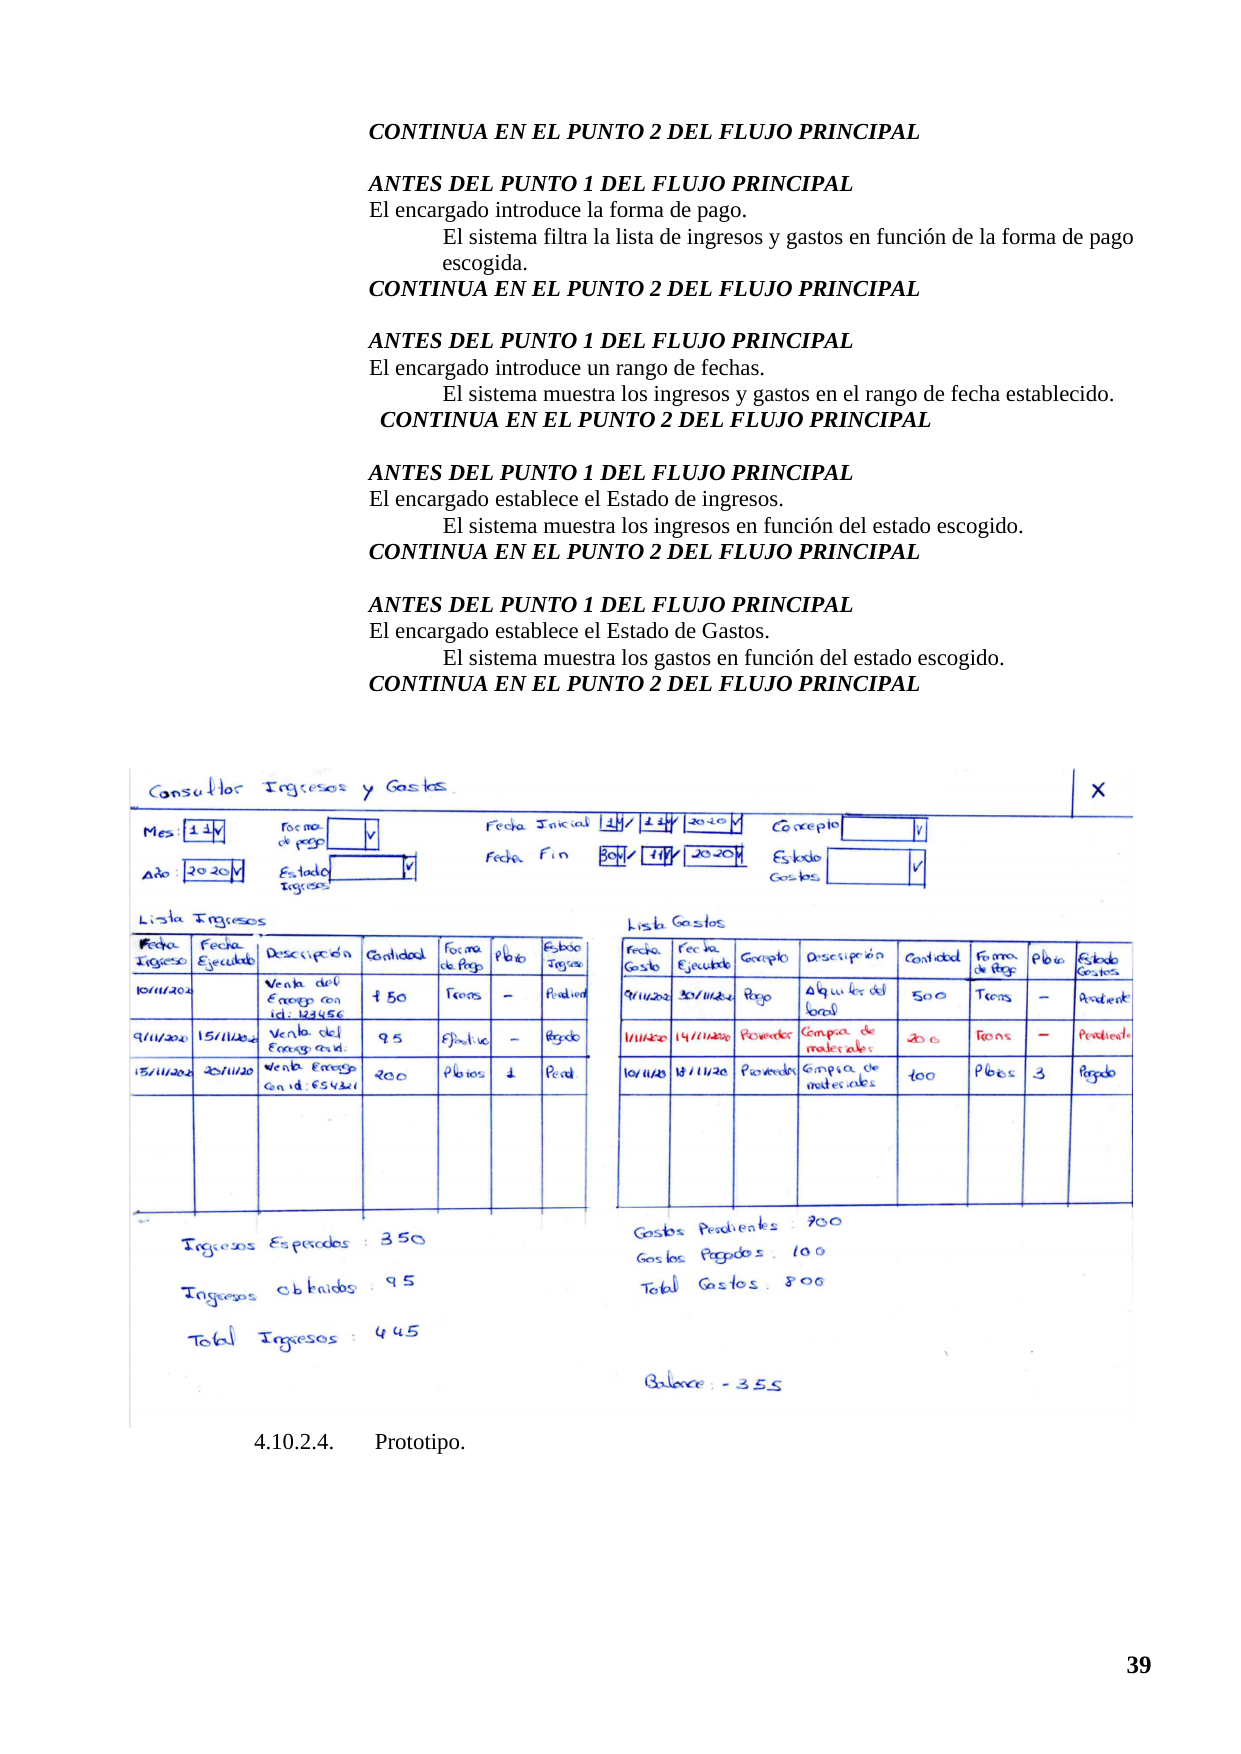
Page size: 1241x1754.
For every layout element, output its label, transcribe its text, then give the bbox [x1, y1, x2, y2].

text El sistema muestra los ingresos y gastos en el rango de fecha establecido. [442, 380, 1152, 406]
text CONTINUA EN EL PUNTO 2 DEL FLUJO PRINCIPAL [369, 670, 1152, 696]
text ANTES DEL PUNTO 1 DEL FLUJO PRINCIPAL [369, 327, 1152, 354]
text ANTES DEL PUNTO 1 DEL FLUJO PRINCIPAL [369, 591, 1152, 617]
text ANTES DEL PUNTO 1 DEL FLUJO PRINCIPAL [369, 459, 1152, 485]
text El sistema muestra los ingresos en función del estado escogido. [369, 512, 1152, 538]
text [369, 118, 1152, 144]
text CONTINUA EN EL PUNTO 2 DEL FLUJO PRINCIPAL [369, 275, 1152, 302]
text ANTES DEL PUNTO 1 DEL FLUJO PRINCIPAL [369, 170, 1152, 196]
text El sistema filtra la lista de ingresos y gastos en función de la forma de pago escogida. [442, 223, 1152, 275]
text El encargado establece el Estado de ingresos. [295, 485, 1152, 512]
text El encargado introduce la forma de pago. [295, 196, 1152, 223]
text CONTINUA EN EL PUNTO 2 DEL FLUJO PRINCIPAL [369, 538, 1152, 564]
text El encargado establece el Estado de Gastos. [369, 617, 1152, 643]
text CONTINUA EN EL PUNTO 2 DEL FLUJO PRINCIPAL [369, 406, 1152, 433]
text El sistema muestra los gastos en función del estado escogido. [369, 643, 1152, 670]
text El encargado introduce un rango de fechas. [368, 354, 1152, 380]
picture [129, 768, 1134, 1428]
